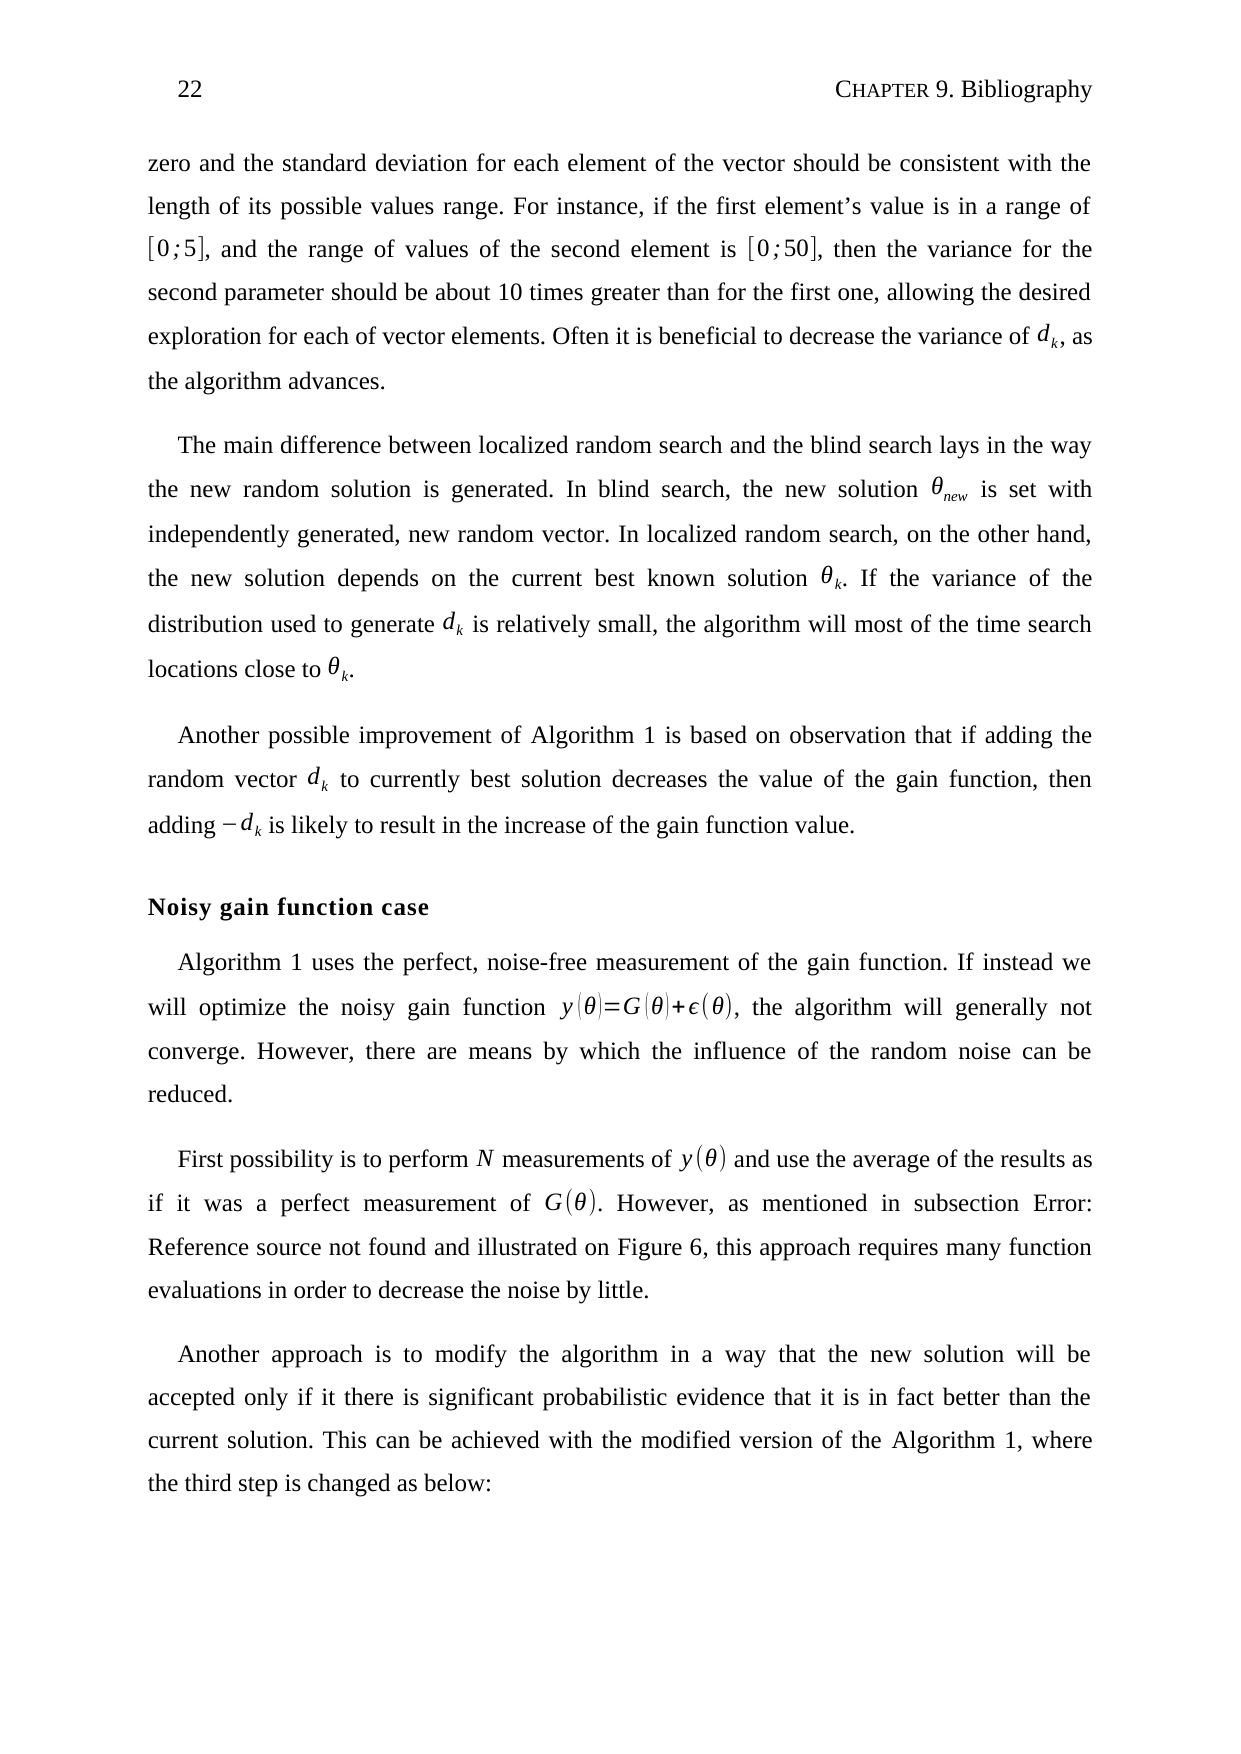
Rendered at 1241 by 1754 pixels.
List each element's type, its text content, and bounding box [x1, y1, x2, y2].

text The main difference between localized random search and the blind search lays in the way the new random solution is generated. In blind search, the new solution is set with independently generated, new random vector. In localized random search, on the other hand, the new solution depends on the current best known solution . If the variance of the distribution used to generate is relatively small, the algorithm will most of the time search locations close to . [148, 430, 1093, 684]
text Another possible improvement of Algorithm 1 is based on observation that if adding the random vector to currently best solution decreases the value of the gain function, then adding is likely to result in the increase of the gain function value. [148, 720, 1093, 840]
text Algorithm 1 uses the perfect, noise-free measurement of the gain function. If instead we will optimize the noisy gain function , the algorithm will generally not converge. However, there are means by which the influence of the random noise can be reduced. [148, 947, 1093, 1108]
text Another approach is to modify the algorithm in a way that the new solution will be accepted only if it there is significant probabilistic evidence that it is in fact better than the current solution. This can be achieved with the modified version of the Algorithm 1, where the third step is changed as below: [148, 1339, 1093, 1497]
text Noisy gain function case [148, 892, 1093, 921]
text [148, 148, 1093, 394]
